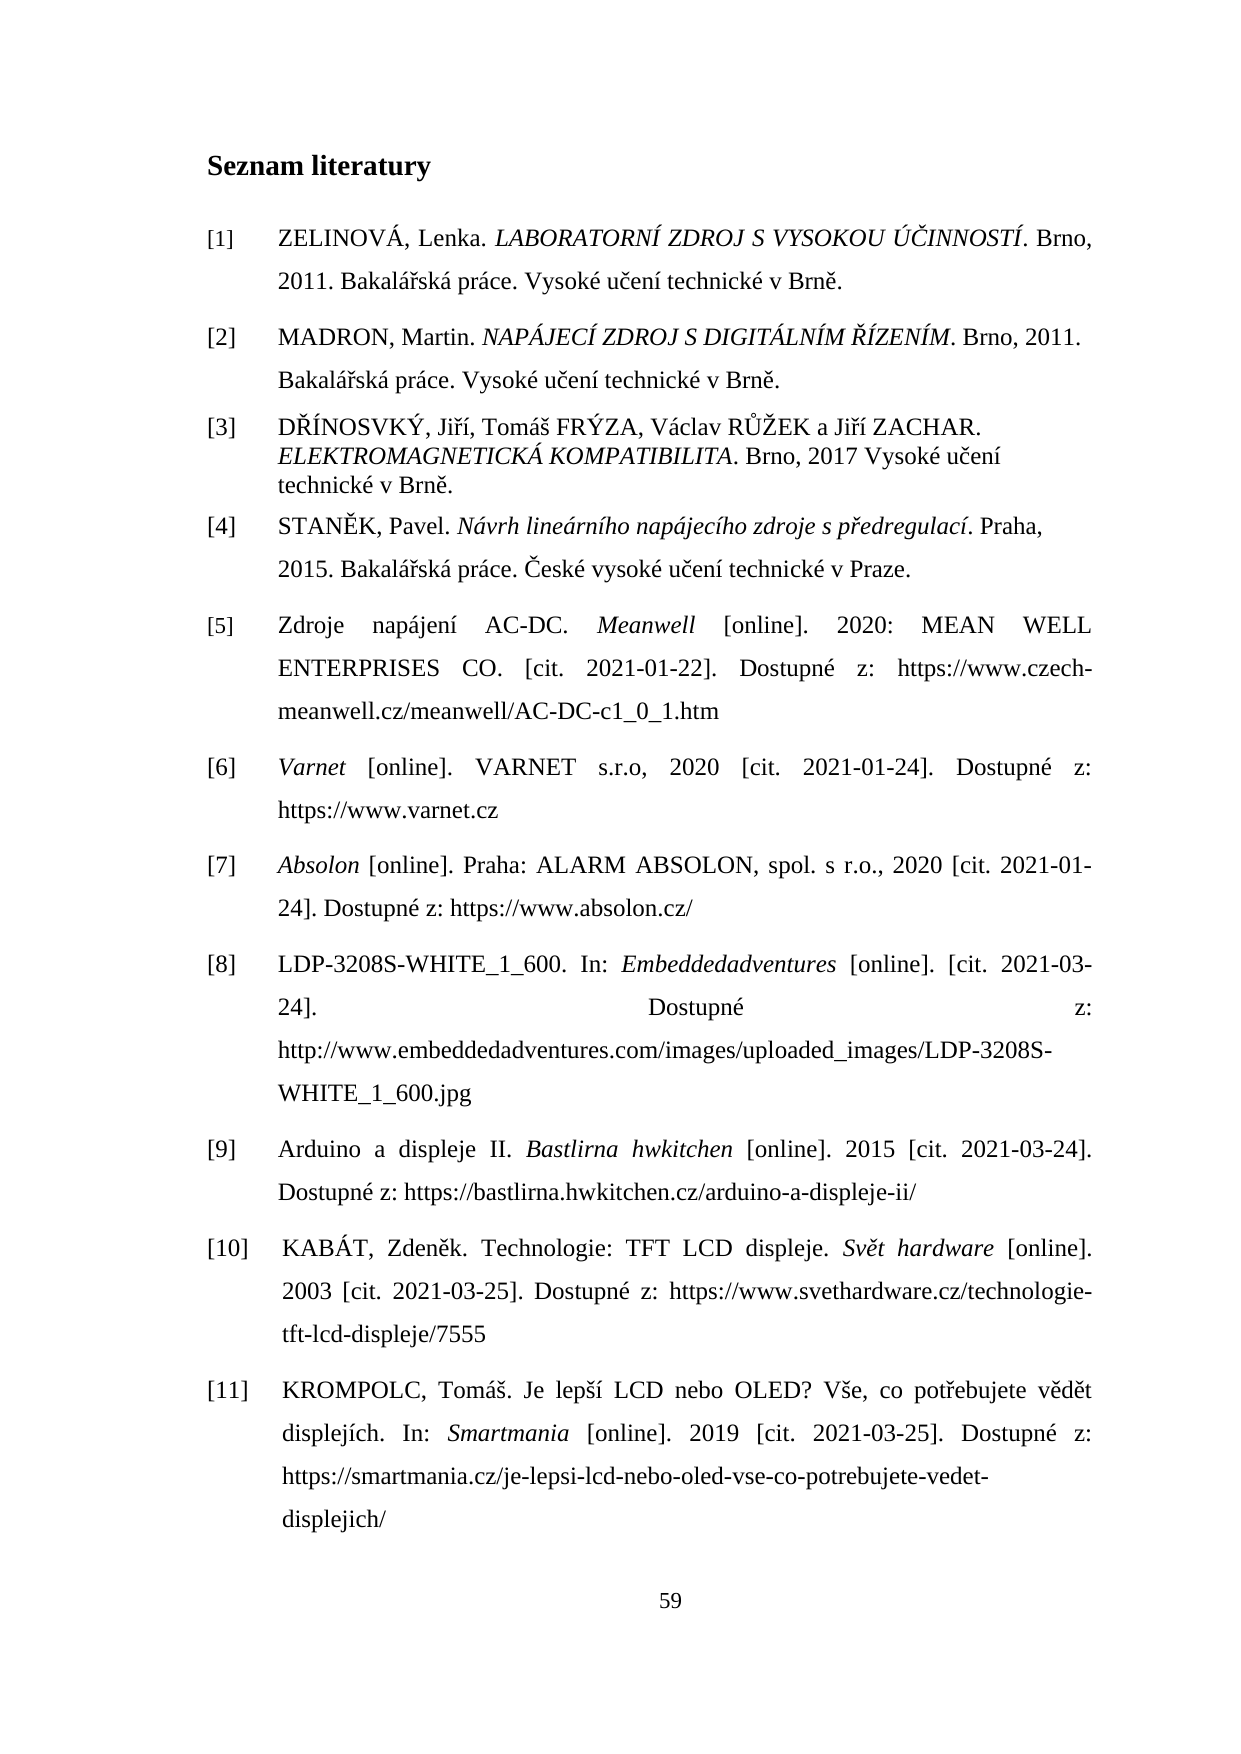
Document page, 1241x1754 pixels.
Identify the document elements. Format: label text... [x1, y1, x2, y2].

text [4] STANĚK, Pavel. Návrh lineárního napájecího zdroje s předregulací. Praha, 2015. Bakalářská práce. České vysoké učení technické v Praze. [207, 511, 1092, 583]
text [7] Absolon [online]. Praha: ALARM ABSOLON, spol. s r.o., 2020 [cit. 2021-01-24]. Dostupné z: https://www.absolon.cz/ [207, 850, 1092, 922]
text [2] MADRON, Martin. NAPÁJECÍ ZDROJ S DIGITÁLNÍM ŘÍZENÍM. Brno, 2011. Bakalářská práce. Vysoké učení technické v Brně. [207, 322, 1092, 394]
text [5] Zdroje napájení AC-DC. Meanwell [online]. 2020: MEAN WELL ENTERPRISES CO. [cit. 2021-01-22]. Dostupné z: https://www.czech-meanwell.cz/meanwell/AC-DC-c1_0_1.htm [207, 610, 1092, 725]
text [9] Arduino a displeje II. Bastlirna hwkitchen [online]. 2015 [cit. 2021-03-24]. Dostupné z: https://bastlirna.hwkitchen.cz/arduino-a-displeje-ii/ [207, 1134, 1092, 1206]
text [6] Varnet [online]. VARNET s.r.o, 2020 [cit. 2021-01-24]. Dostupné z: https://www.varnet.cz [207, 752, 1092, 823]
text [8] LDP-3208S-WHITE_1_600. In: Embeddedadventures [online]. [cit. 2021-03-24]. Dostupné z: http://www.embeddedadventures.com/images/uploaded_images/LDP-3208S-WHITE_1_600.jpg [207, 949, 1092, 1107]
text [10] KABÁT, Zdeněk. Technologie: TFT LCD displeje. Svět hardware [online]. 2003 [cit. 2021-03-25]. Dostupné z: https://www.svethardware.cz/technologie-tft-lcd-displeje/7555 [207, 1233, 1092, 1348]
text [3] DŘÍNOSVKÝ, Jiří, Tomáš FRÝZA, Václav RŮŽEK a Jiří ZACHAR. ELEKTROMAGNETICKÁ KOMPATIBILITA. Brno, 2017 Vysoké učení technické v Brně. [207, 412, 1092, 498]
subtitle Seznam literatury [207, 148, 1092, 181]
text [1] ZELINOVÁ, Lenka. LABORATORNÍ ZDROJ S VYSOKOU ÚČINNOSTÍ. Brno, 2011. Bakalářská práce. Vysoké učení technické v Brně. [207, 223, 1092, 295]
text [11] KROMPOLC, Tomáš. Je lepší LCD nebo OLED? Vše, co potřebujete vědět displejích. In: Smartmania [online]. 2019 [cit. 2021-03-25]. Dostupné z: https://smartmania.cz/je-lepsi-lcd-nebo-oled-vse-co-potrebujete-vedet-displejich/ [207, 1375, 1092, 1533]
